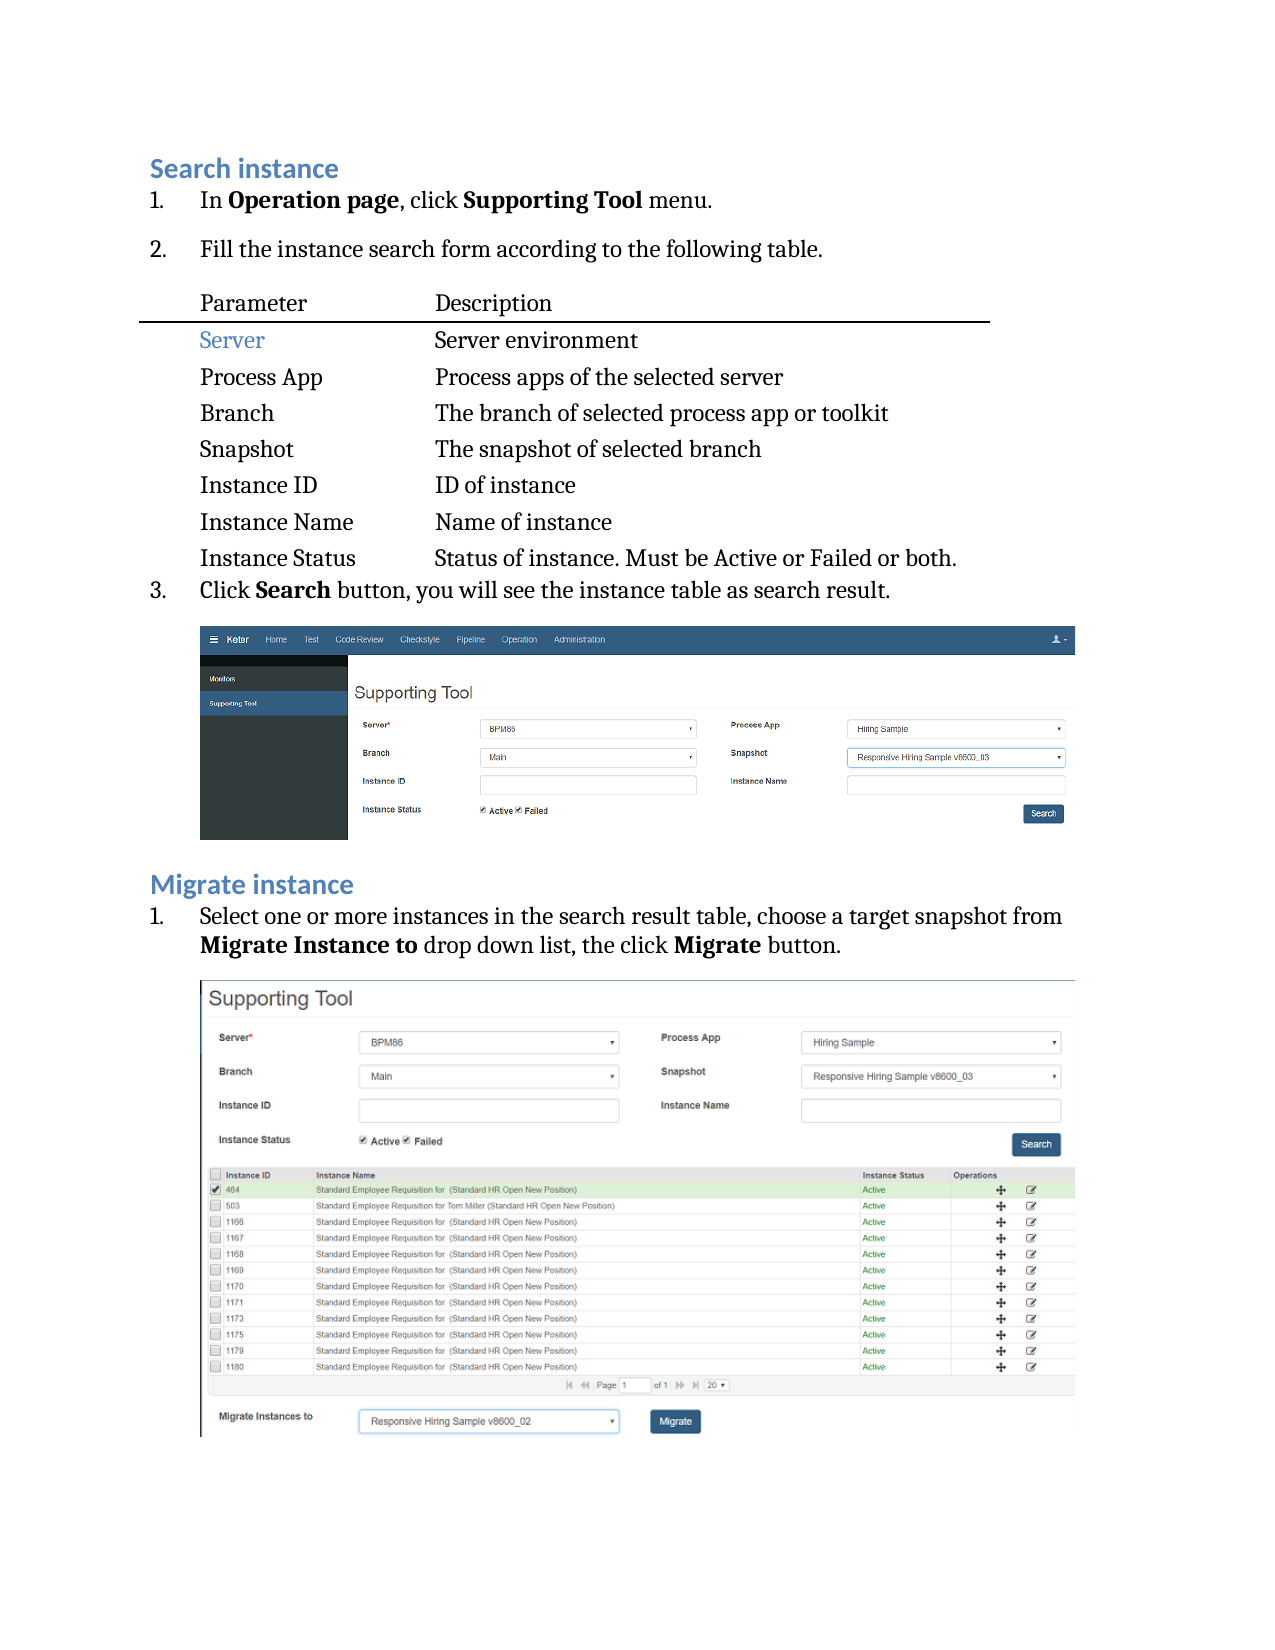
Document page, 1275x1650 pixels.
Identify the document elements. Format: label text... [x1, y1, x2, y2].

subtitle Migrate instance [150, 866, 1125, 902]
table_cell The snapshot of selected branch [374, 431, 990, 468]
table_cell Branch [139, 395, 373, 431]
table_cell ID of instance [374, 468, 990, 504]
picture [200, 626, 1075, 840]
table_cell Snapshot [139, 431, 373, 468]
table_cell Name of instance [374, 504, 990, 540]
table_cell Instance ID [139, 468, 373, 504]
table_cell Process App [139, 359, 373, 395]
table_header Parameter [139, 285, 373, 321]
table_cell Server environment [374, 323, 990, 359]
list Click Search button, you will see the instance table as search result. [150, 576, 1125, 605]
subtitle Search instance [150, 150, 1125, 186]
list In Operation page, click Supporting Tool menu. [150, 186, 1125, 214]
table_cell Status of instance. Must be Active or Failed or both. [374, 540, 990, 576]
table_cell Instance Name [139, 504, 373, 540]
table_cell The branch of selected process app or toolkit [374, 395, 990, 431]
list Fill the instance search form according to the following table. [150, 235, 1125, 264]
picture [200, 980, 1075, 1437]
table_cell Server [139, 323, 373, 359]
table_cell Process apps of the selected server [374, 359, 990, 395]
table_header Description [374, 285, 990, 321]
list Select one or more instances in the search result table, choose a target snapshot from Migrate Instance to drop down list, the click Migrate button. [150, 902, 1125, 959]
table_cell Instance Status [139, 540, 373, 576]
